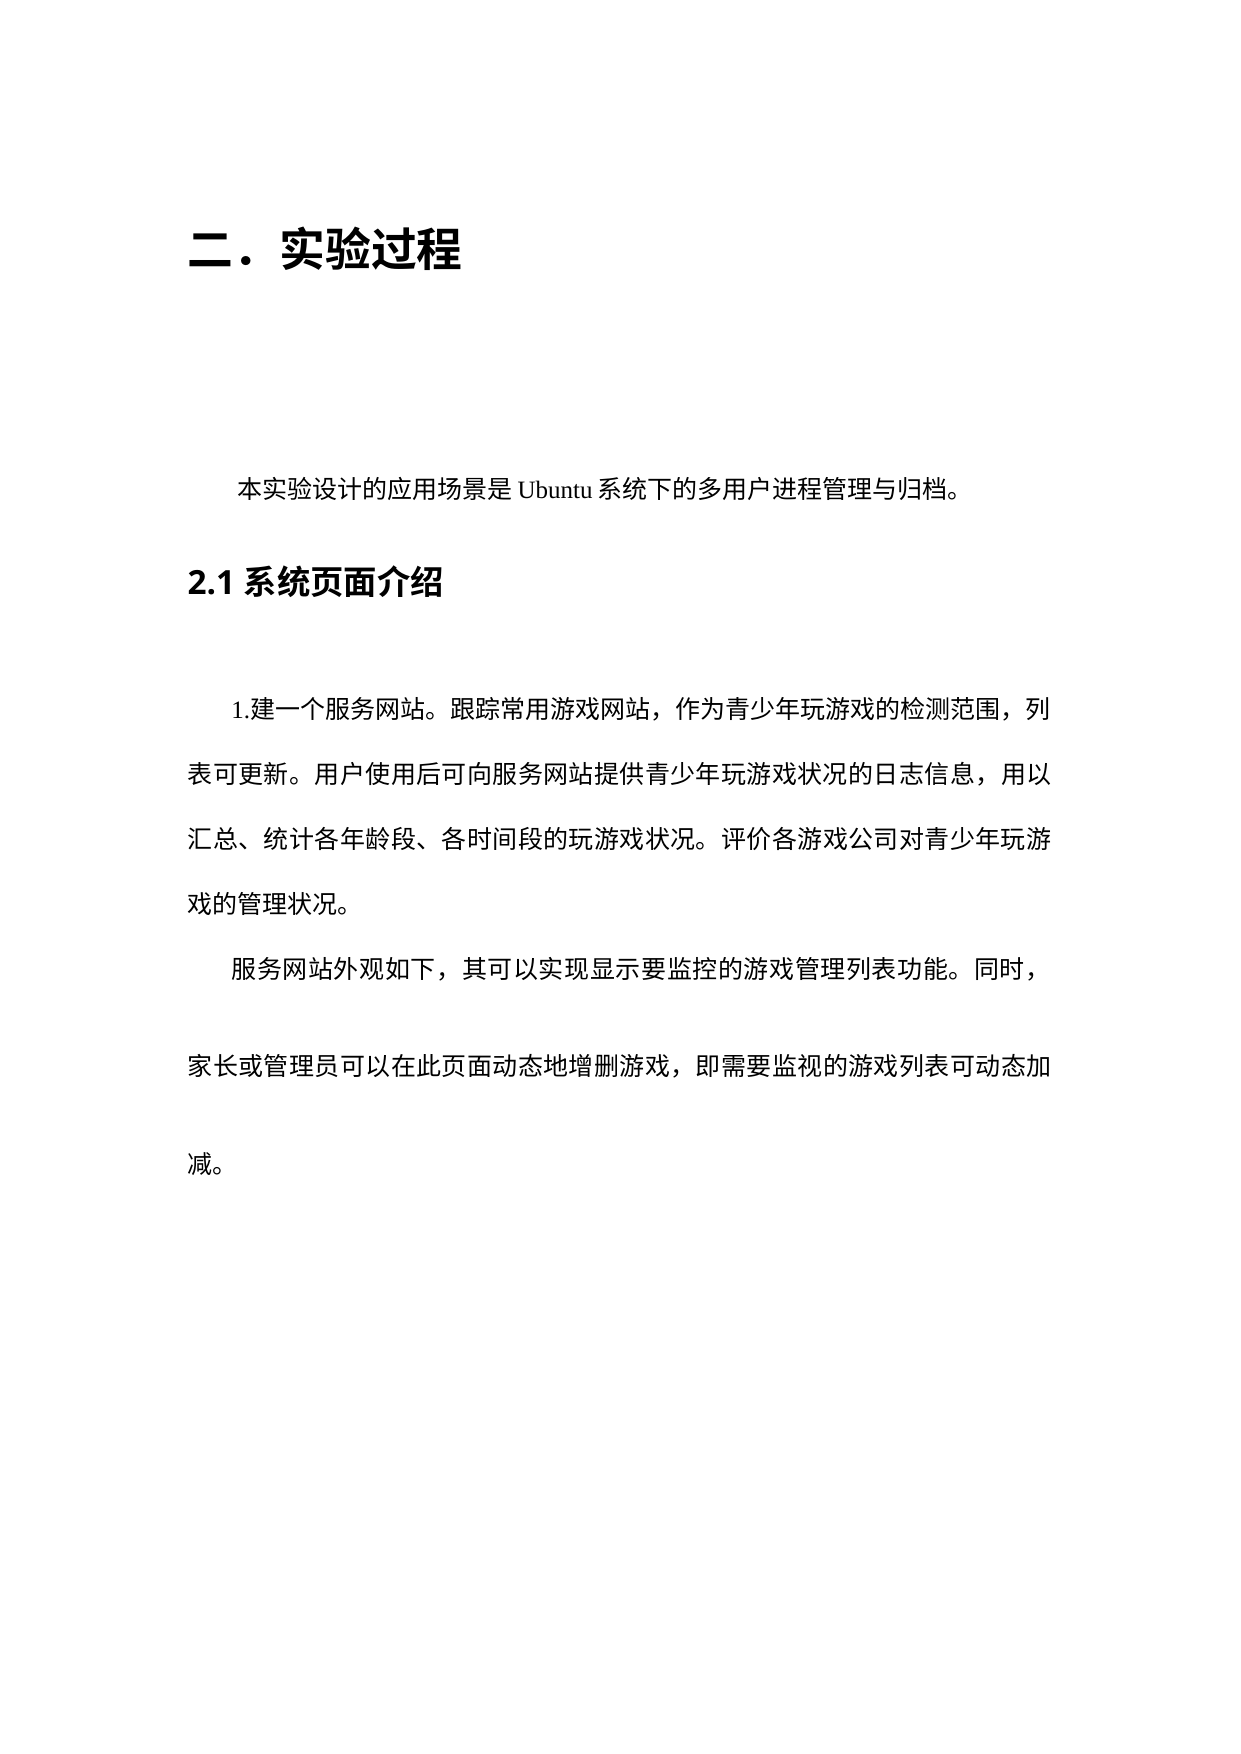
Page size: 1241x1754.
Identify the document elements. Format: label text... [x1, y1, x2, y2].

list 1.建一个服务网站。跟踪常用游戏网站，作为青少年玩游戏的检测范围，列表可更新。用户使用后可向服务网站提供青少年玩游戏状况的日志信息，用以汇总、统计各年龄段、各时间段的玩游戏状况。评价各游戏公司对青少年玩游戏的管理状况。 [187, 675, 1053, 935]
text 服务网站外观如下，其可以实现显示要监控的游戏管理列表功能。同时，家长或管理员可以在此页面动态地增删游戏，即需要监视的游戏列表可动态加减。 [187, 935, 1053, 1195]
subtitle 2.1 系统页面介绍 [187, 547, 1053, 612]
subtitle 二．实验过程 [187, 197, 1053, 295]
text 本实验设计的应用场景是Ubuntu系统下的多用户进程管理与归档。 [187, 455, 1053, 520]
